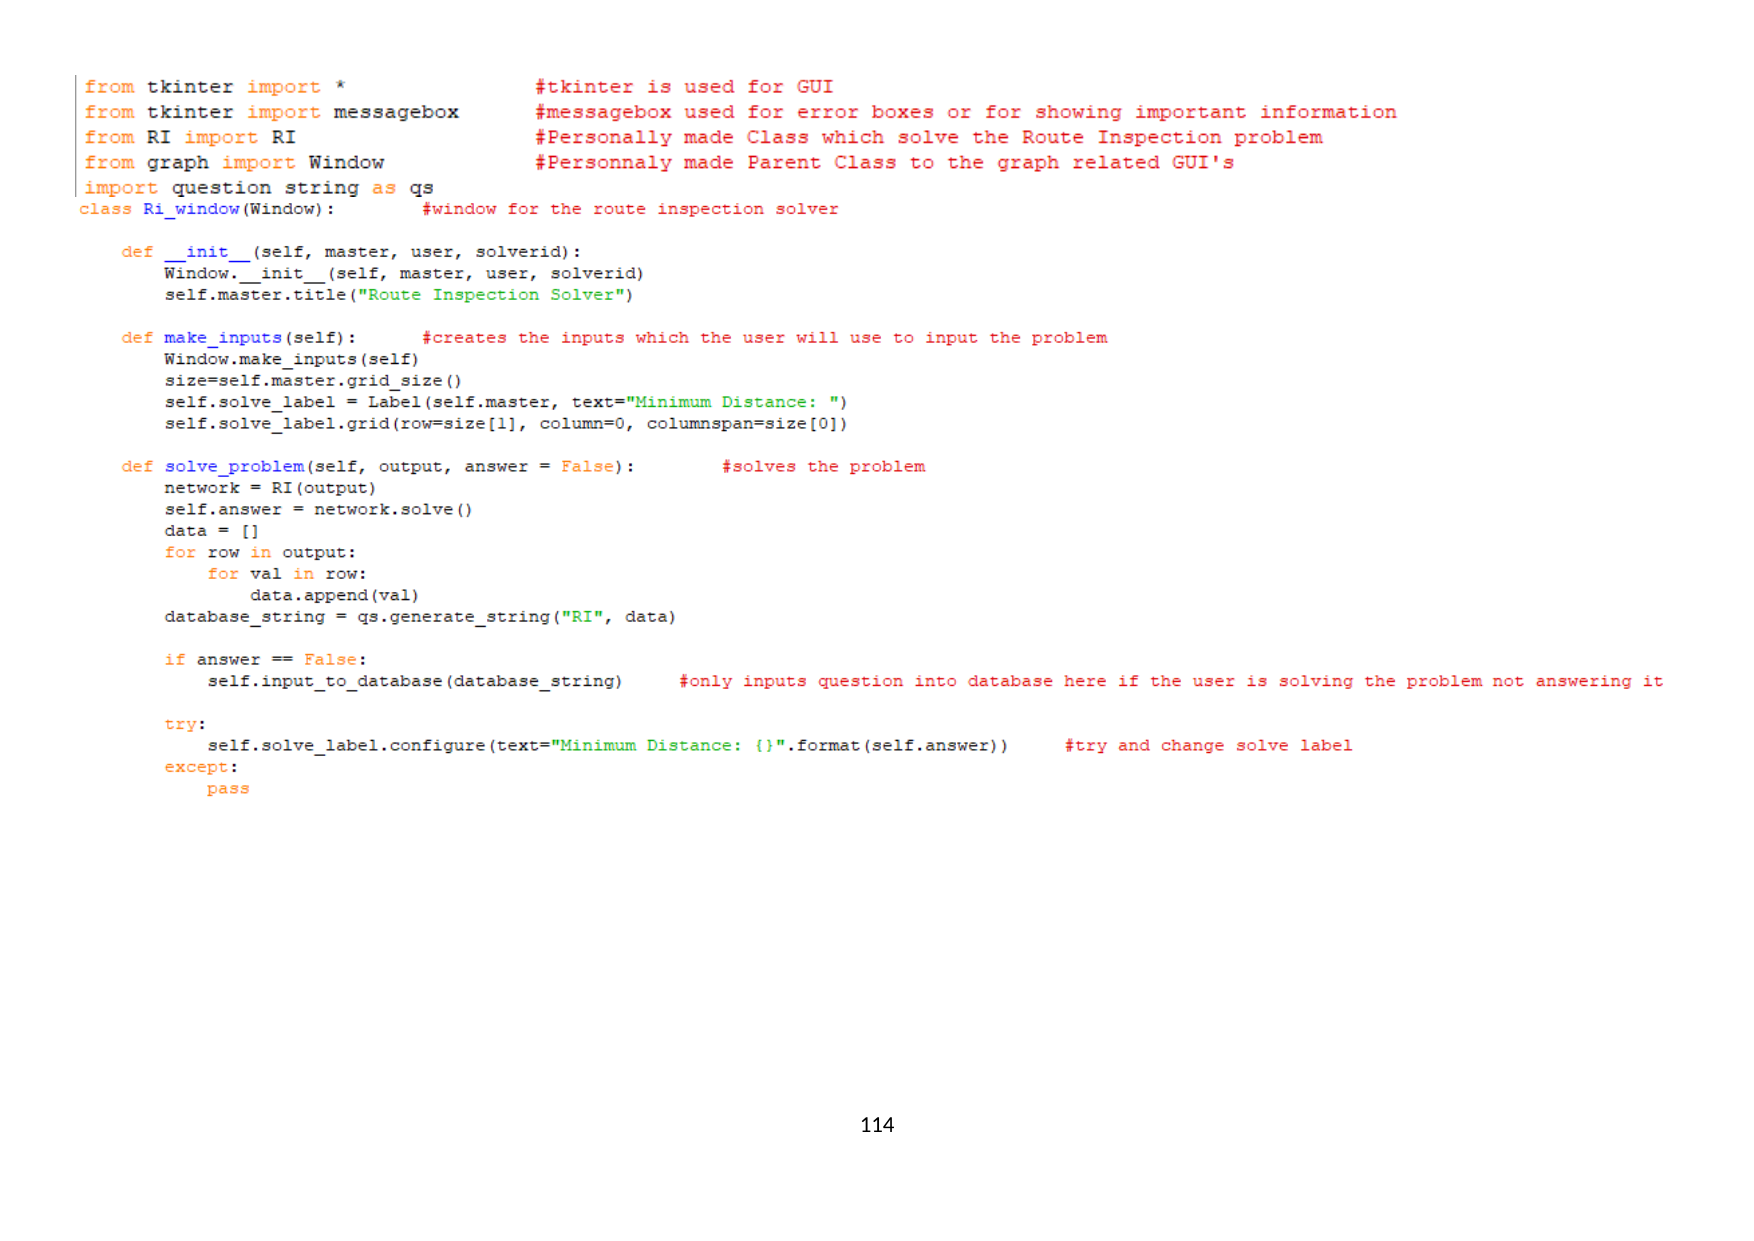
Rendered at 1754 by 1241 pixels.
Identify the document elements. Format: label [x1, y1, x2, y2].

picture [75, 75, 1407, 197]
picture [75, 199, 1679, 811]
